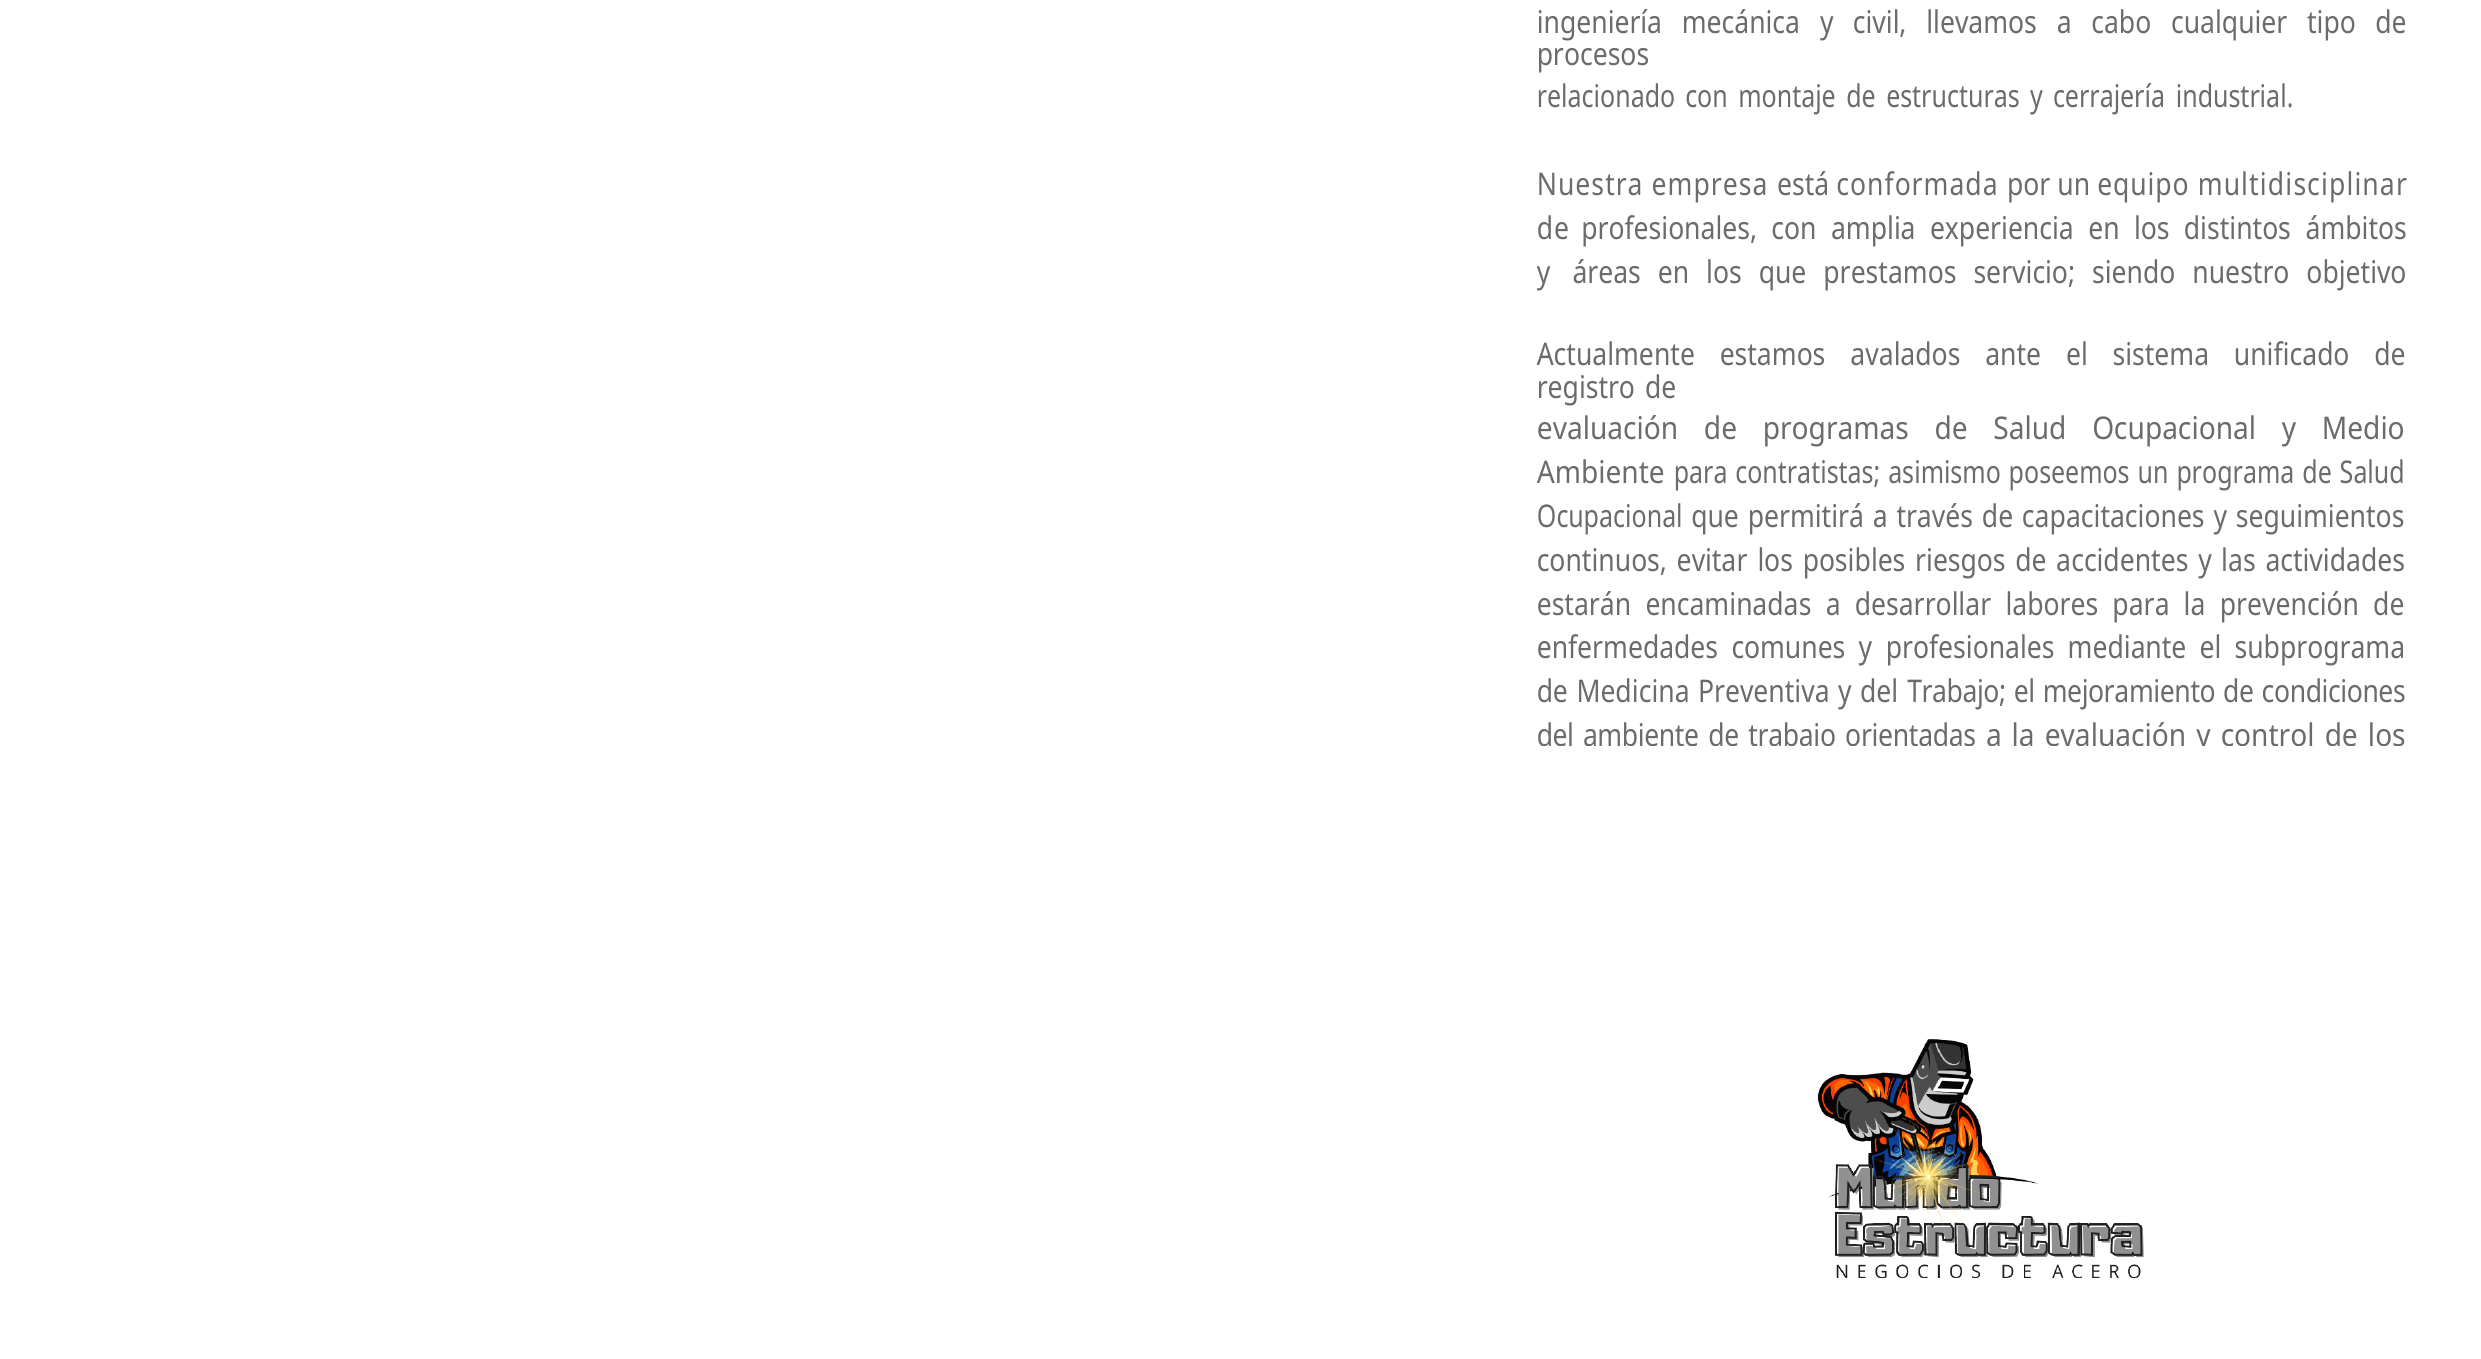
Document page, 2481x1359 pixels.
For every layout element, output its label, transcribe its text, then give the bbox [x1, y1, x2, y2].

picture [1800, 971, 2177, 1349]
subtitle A. [0, 0, 2447, 1098]
